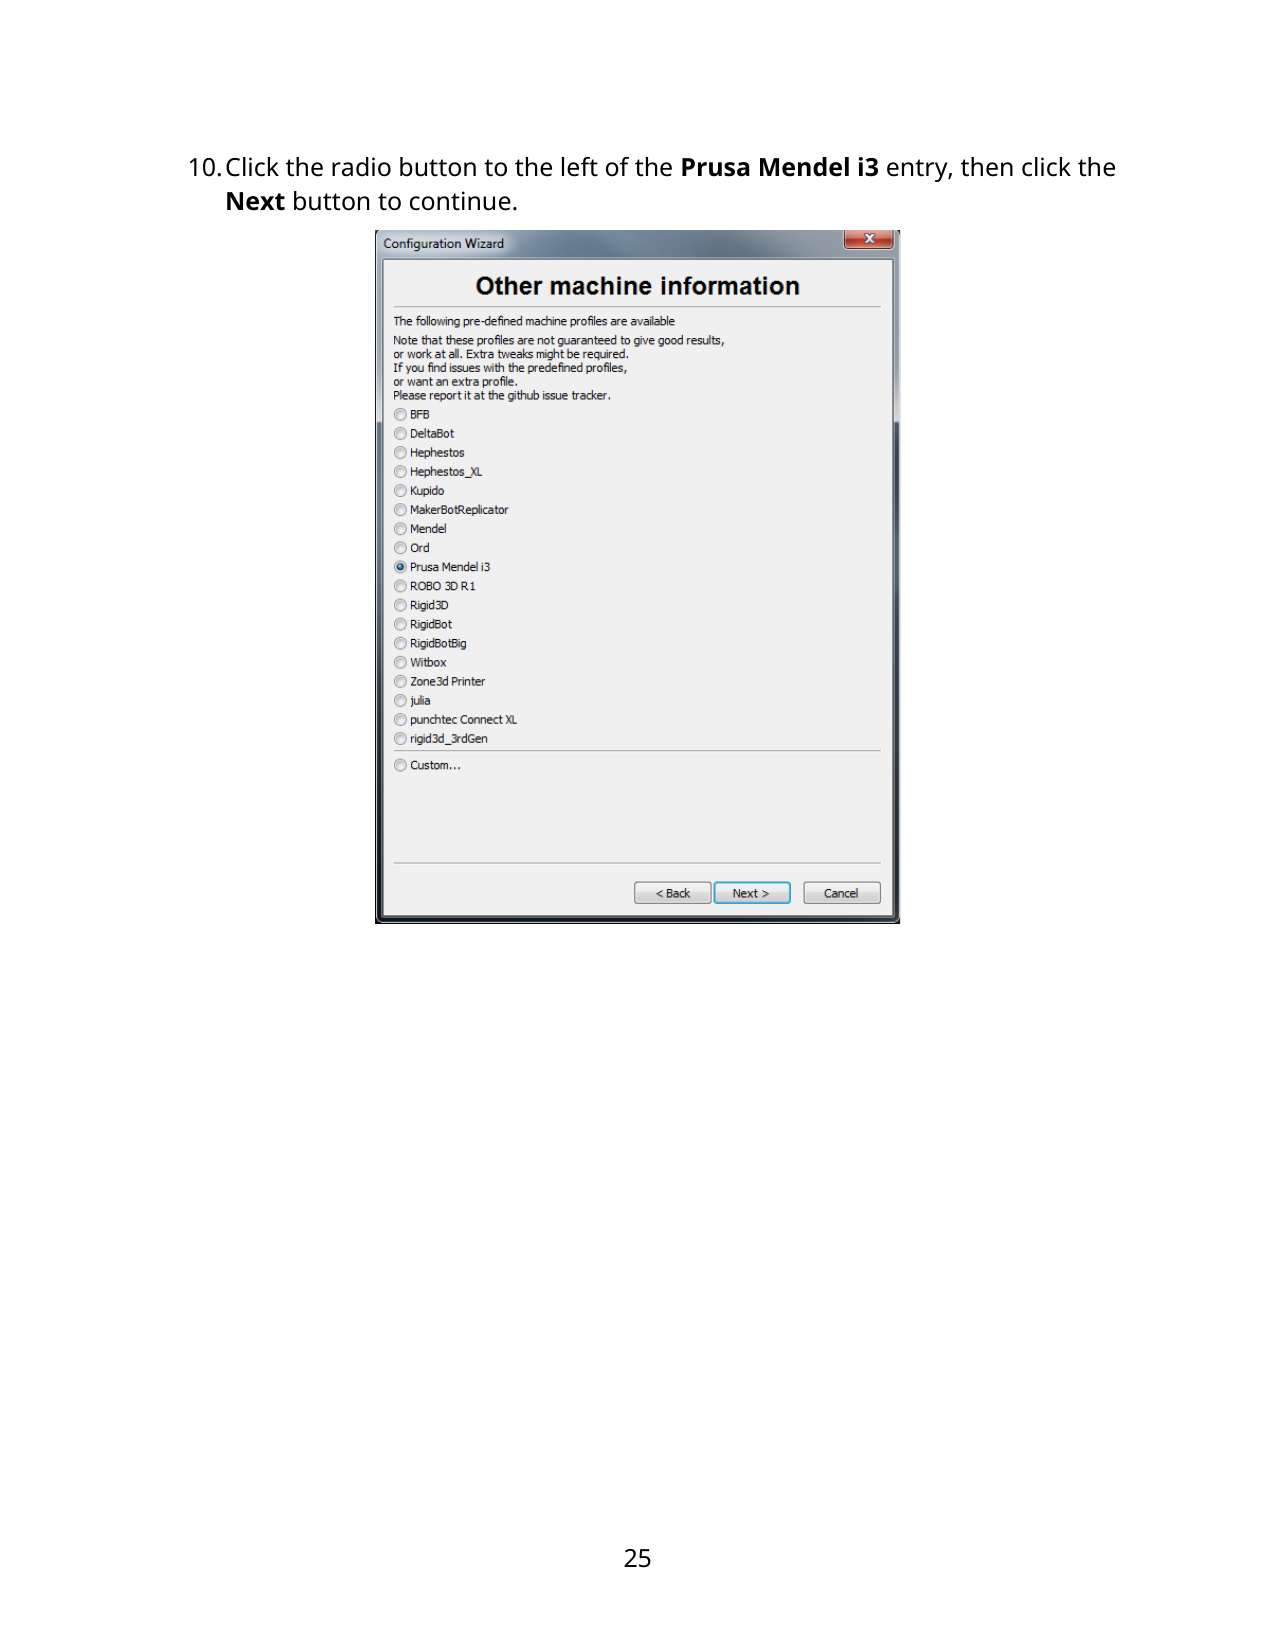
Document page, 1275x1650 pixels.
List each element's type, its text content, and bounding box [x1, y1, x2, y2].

picture [375, 230, 901, 924]
list Click the radio button to the left of the Prusa Mendel i3 entry, then click the Next button to continue. [187, 150, 1125, 218]
